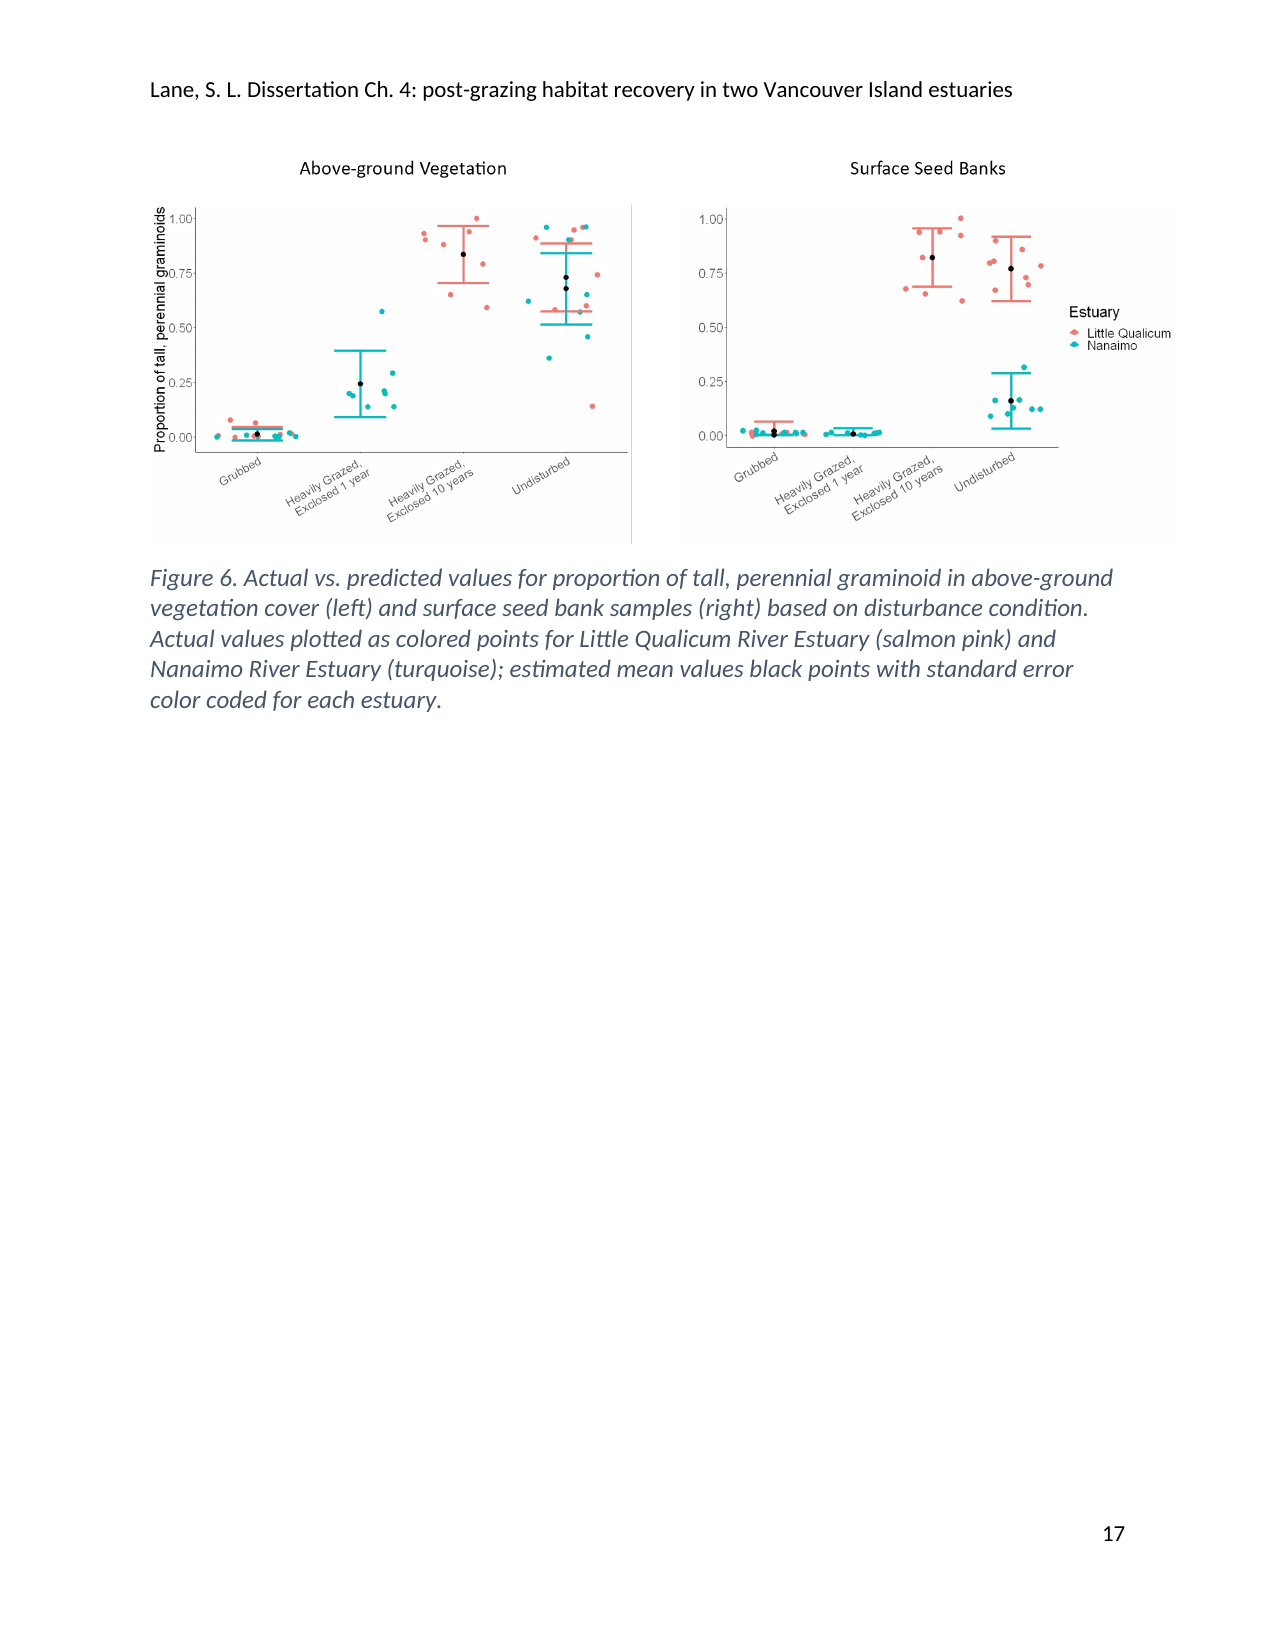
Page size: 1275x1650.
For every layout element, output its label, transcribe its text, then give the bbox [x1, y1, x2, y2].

text Figure 6. Actual vs. predicted values for proportion of tall, perennial graminoid in above-ground vegetation cover (left) and surface seed bank samples (right) based on disturbance condition. Actual values plotted as colored points for Little Qualicum River Estuary (salmon pink) and Nanaimo River Estuary (turquoise); estimated mean values black points with standard error color coded for each estuary. [150, 562, 1125, 715]
picture [150, 150, 1178, 544]
